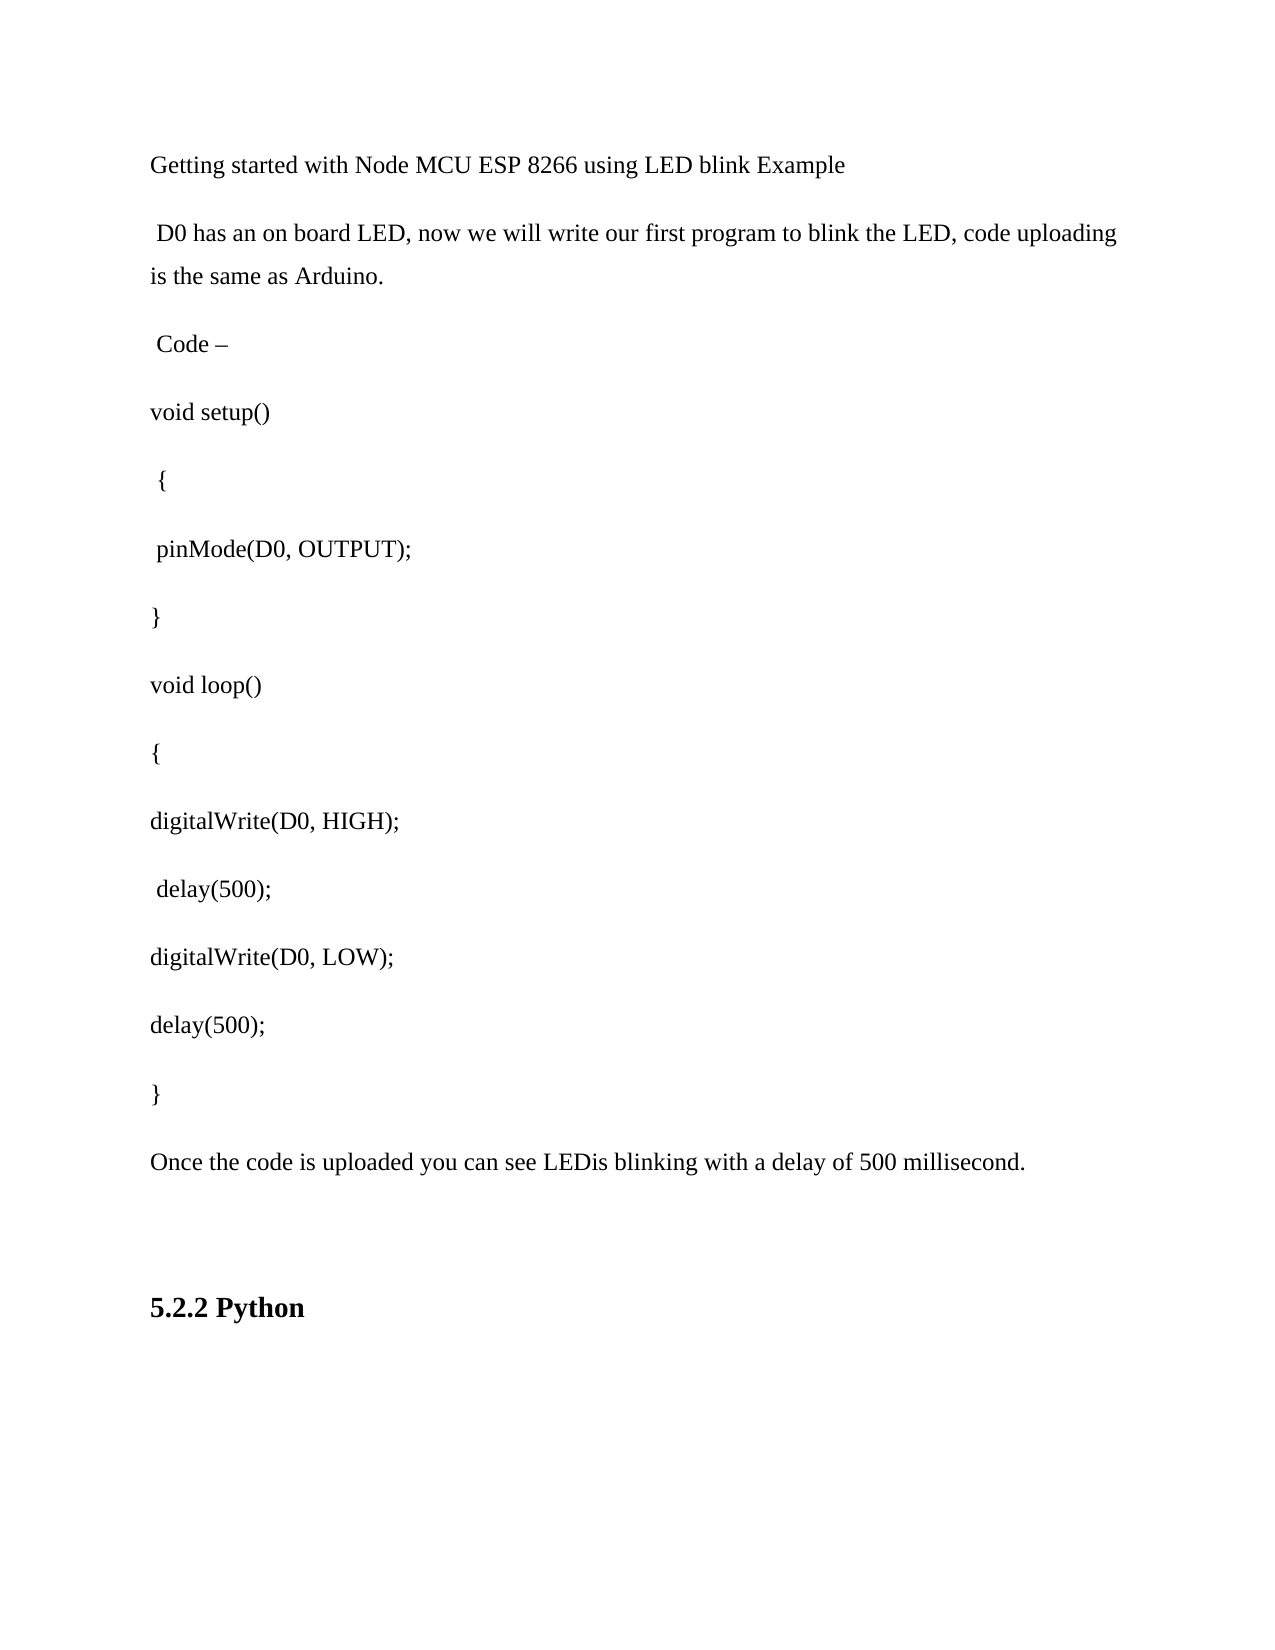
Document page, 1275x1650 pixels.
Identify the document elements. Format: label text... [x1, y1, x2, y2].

text } [150, 602, 1125, 631]
text pinMode(D0, OUTPUT); [150, 534, 1125, 562]
text delay(500); [150, 874, 1125, 903]
text { [150, 466, 1125, 494]
text digitalWrite(D0, LOW); [150, 942, 1125, 971]
text void setup() [150, 397, 1125, 426]
text void loop() [150, 670, 1125, 699]
text Code – [150, 329, 1125, 358]
text digitalWrite(D0, HIGH); [150, 806, 1125, 835]
text 5.2.2 Python [150, 1290, 1125, 1324]
text D0 has an on board LED, now we will write our first program to blink the LED, code uploading is the same as Arduino. [150, 218, 1125, 290]
text Once the code is uploaded you can see LEDis blinking with a delay of 500 millisecond. [150, 1147, 1125, 1176]
text Getting started with Node MCU ESP 8266 using LED blink Example [150, 150, 1125, 179]
text } [150, 1079, 1125, 1107]
text delay(500); [150, 1011, 1125, 1039]
text { [150, 738, 1125, 767]
